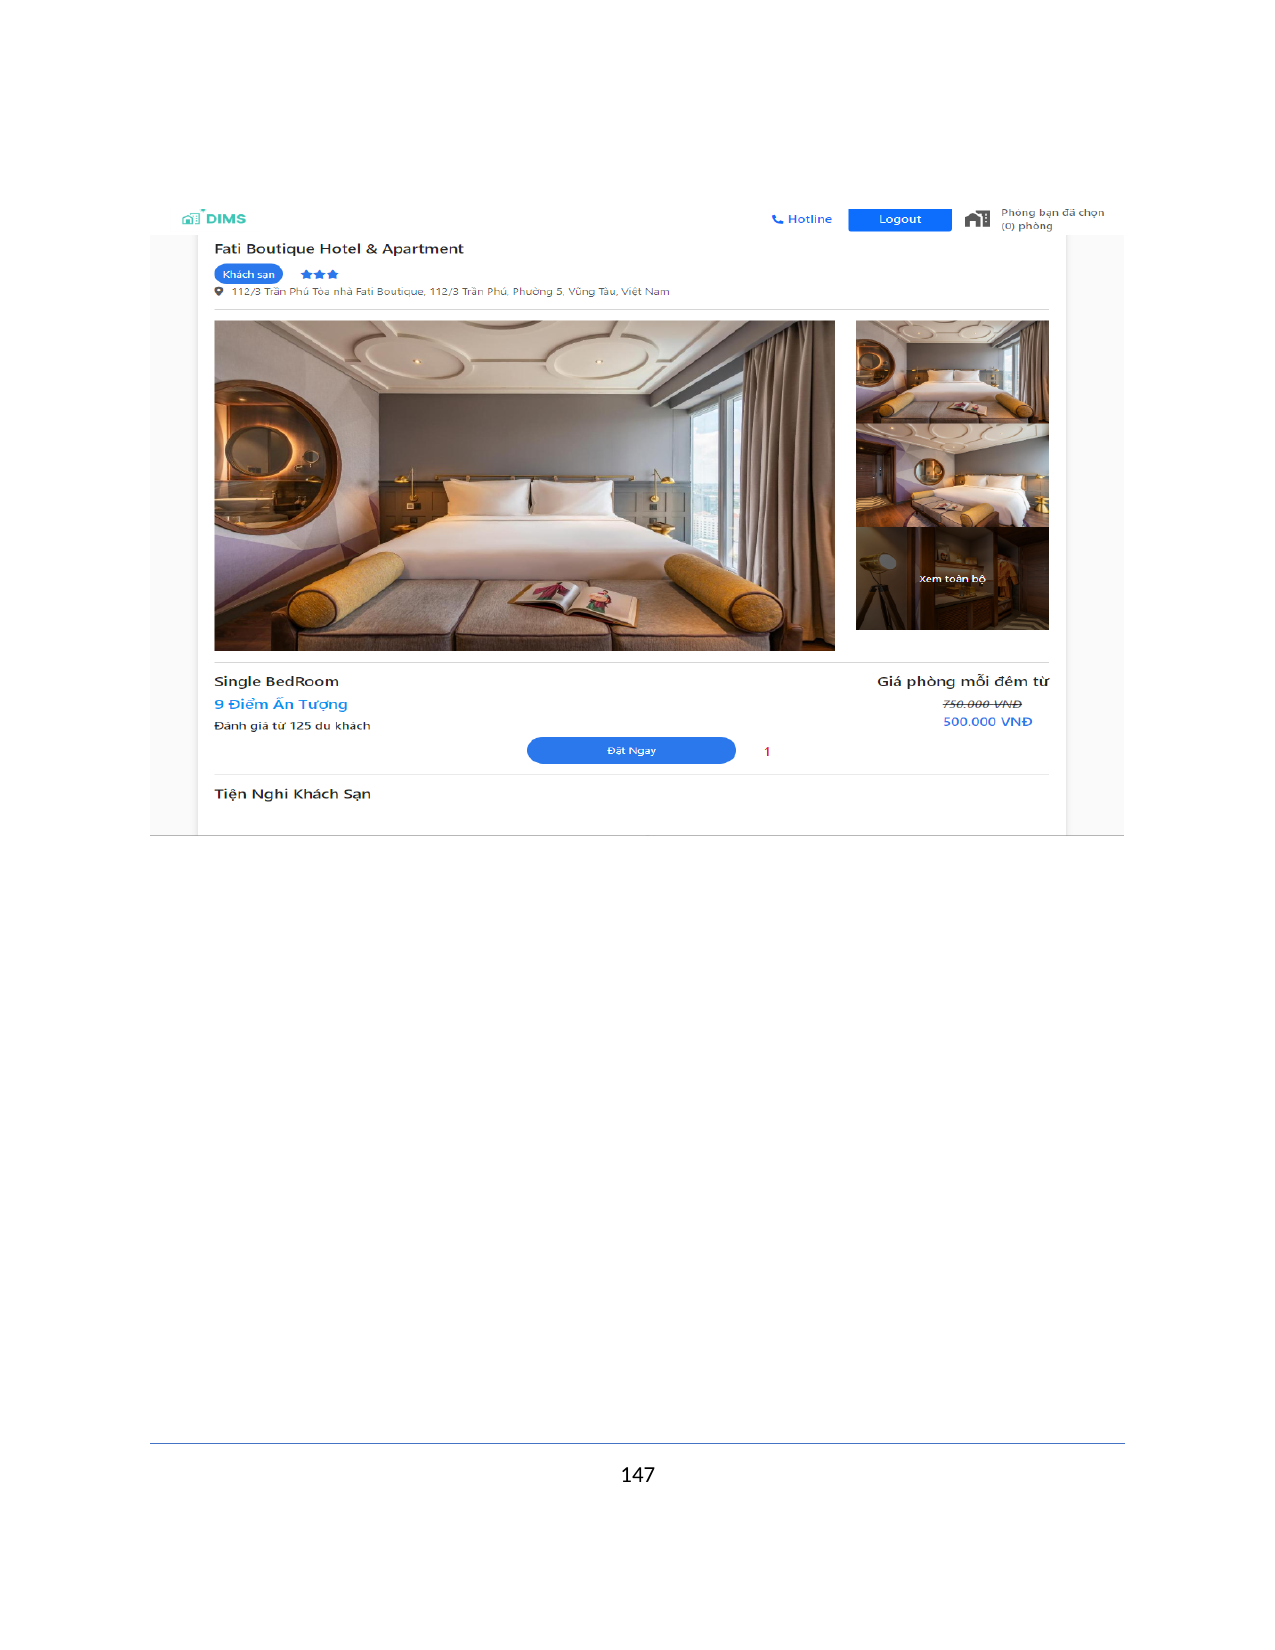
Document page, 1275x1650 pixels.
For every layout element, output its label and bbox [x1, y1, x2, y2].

picture [150, 209, 1124, 836]
